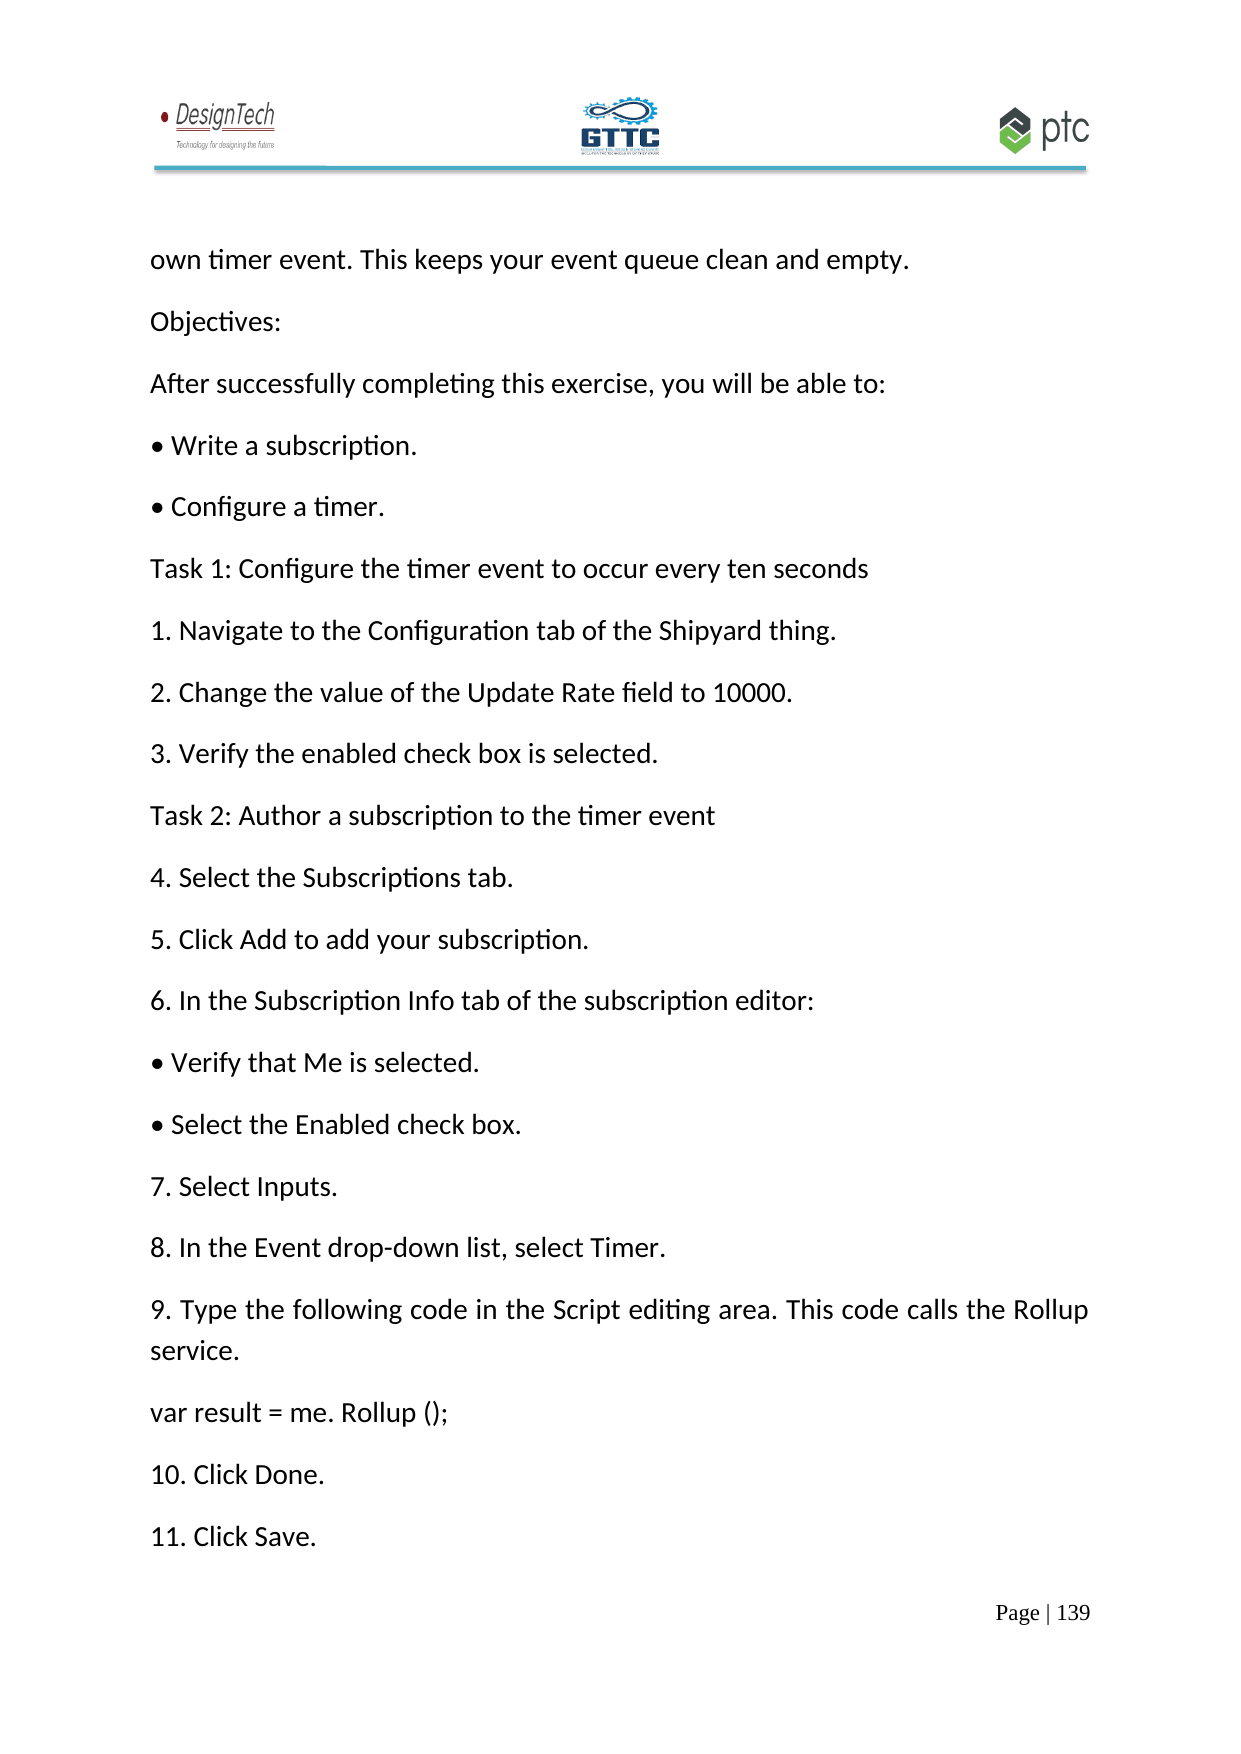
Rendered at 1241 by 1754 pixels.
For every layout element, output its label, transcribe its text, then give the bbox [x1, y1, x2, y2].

text After successfully completing this exercise, you will be able to: [150, 365, 1090, 400]
text 11. Click Save. [150, 1518, 1090, 1553]
text Task 2: Author a subscription to the timer event [150, 797, 1090, 833]
text Objectives: [150, 303, 1090, 339]
text 1. Navigate to the Configuration tab of the Shipyard thing. [150, 612, 1090, 647]
text • Configure a timer. [150, 488, 1090, 524]
text 2. Change the value of the Update Rate field to 10000. [150, 674, 1090, 709]
text var result = me. Rollup (); [150, 1394, 1090, 1430]
text 4. Select the Subscriptions tab. [150, 859, 1090, 894]
text 3. Verify the enabled check box is selected. [150, 735, 1090, 771]
text 9. Type the following code in the Script editing area. This code calls the Rollup service. [150, 1291, 1090, 1368]
text 10. Click Done. [150, 1456, 1090, 1491]
text 7. Select Inputs. [150, 1168, 1090, 1203]
text • Verify that Me is selected. [150, 1044, 1090, 1080]
text • Select the Enabled check box. [150, 1106, 1090, 1142]
text 8. In the Event drop-down list, select Timer. [150, 1229, 1090, 1265]
picture [150, 86, 1091, 177]
text 5. Click Add to add your subscription. [150, 921, 1090, 956]
text Task 1: Configure the timer event to occur every ten seconds [150, 550, 1090, 586]
text own timer event. This keeps your event queue clean and empty. [150, 241, 1090, 277]
text • Write a subscription. [150, 427, 1090, 462]
text 6. In the Subscription Info tab of the subscription editor: [150, 982, 1090, 1018]
